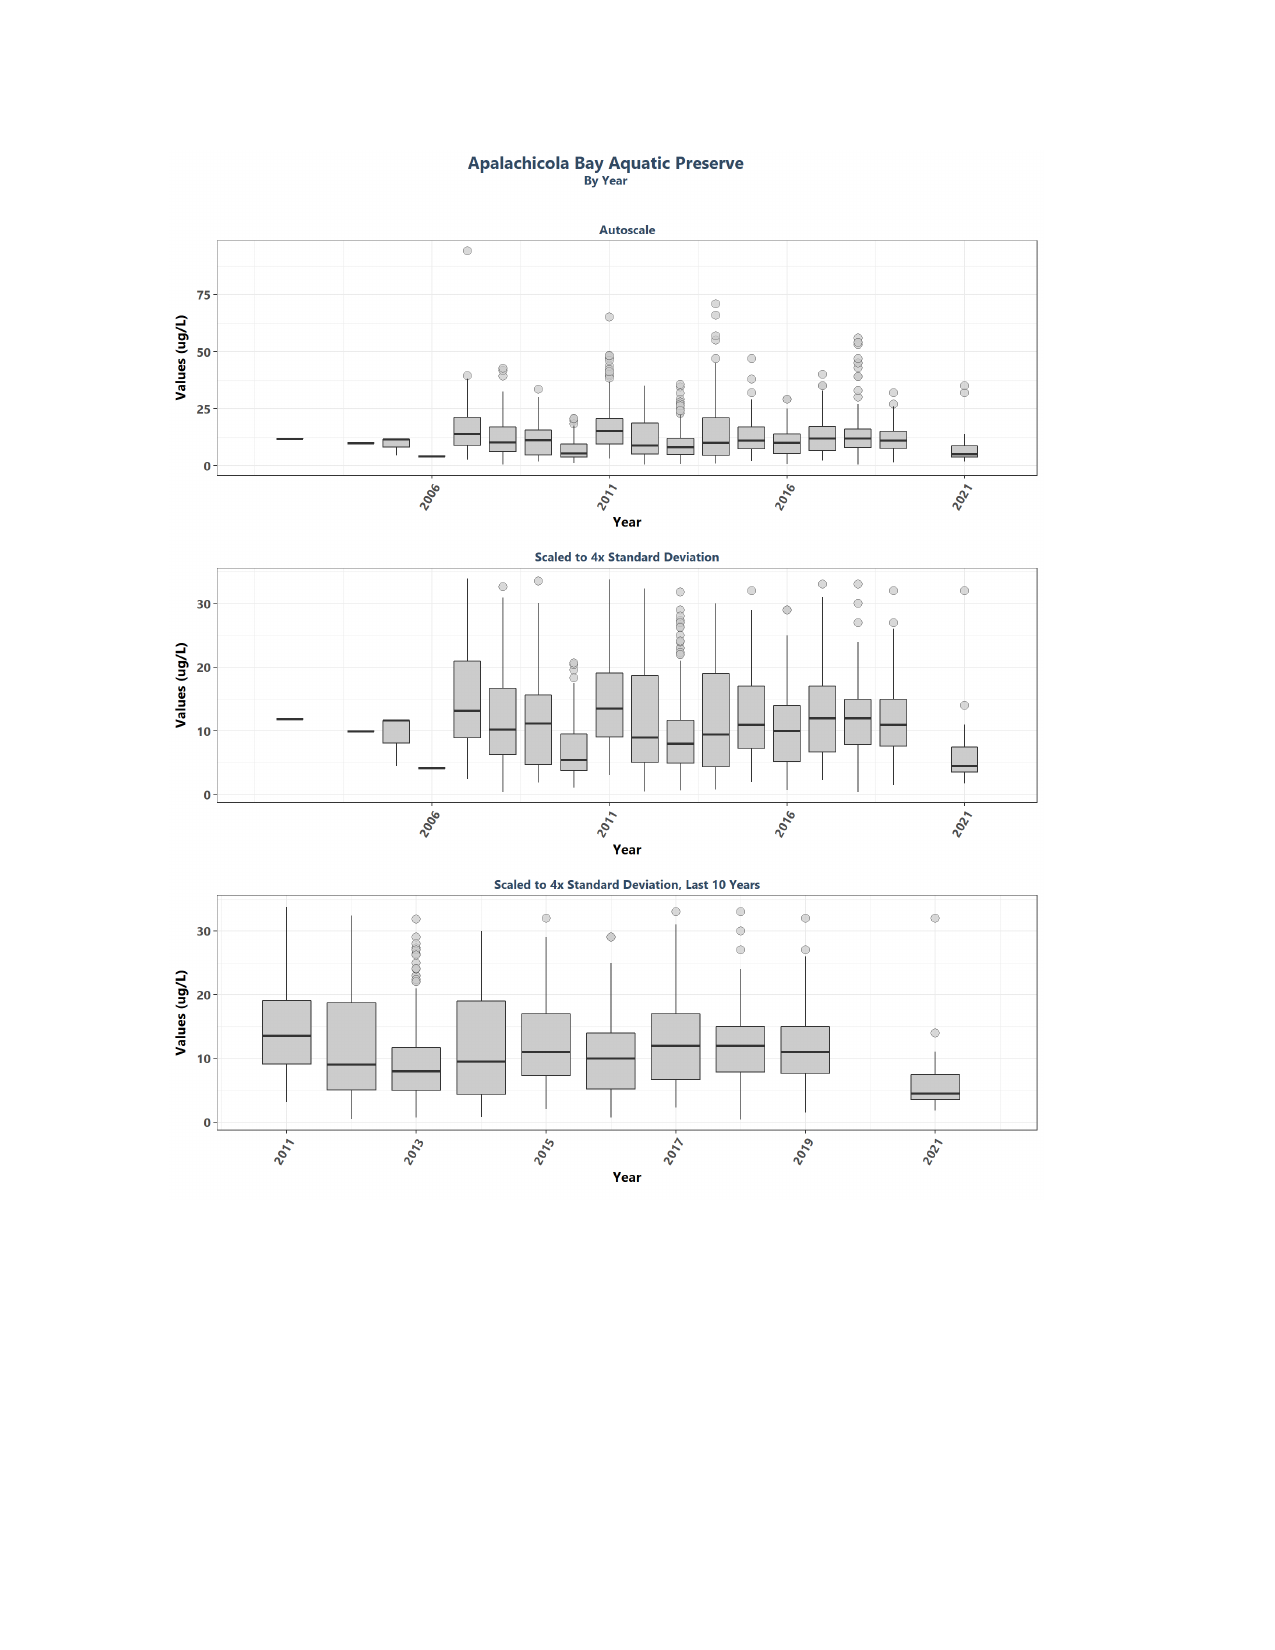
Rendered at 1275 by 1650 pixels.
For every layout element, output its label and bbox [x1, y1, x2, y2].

picture [168, 150, 1044, 1200]
